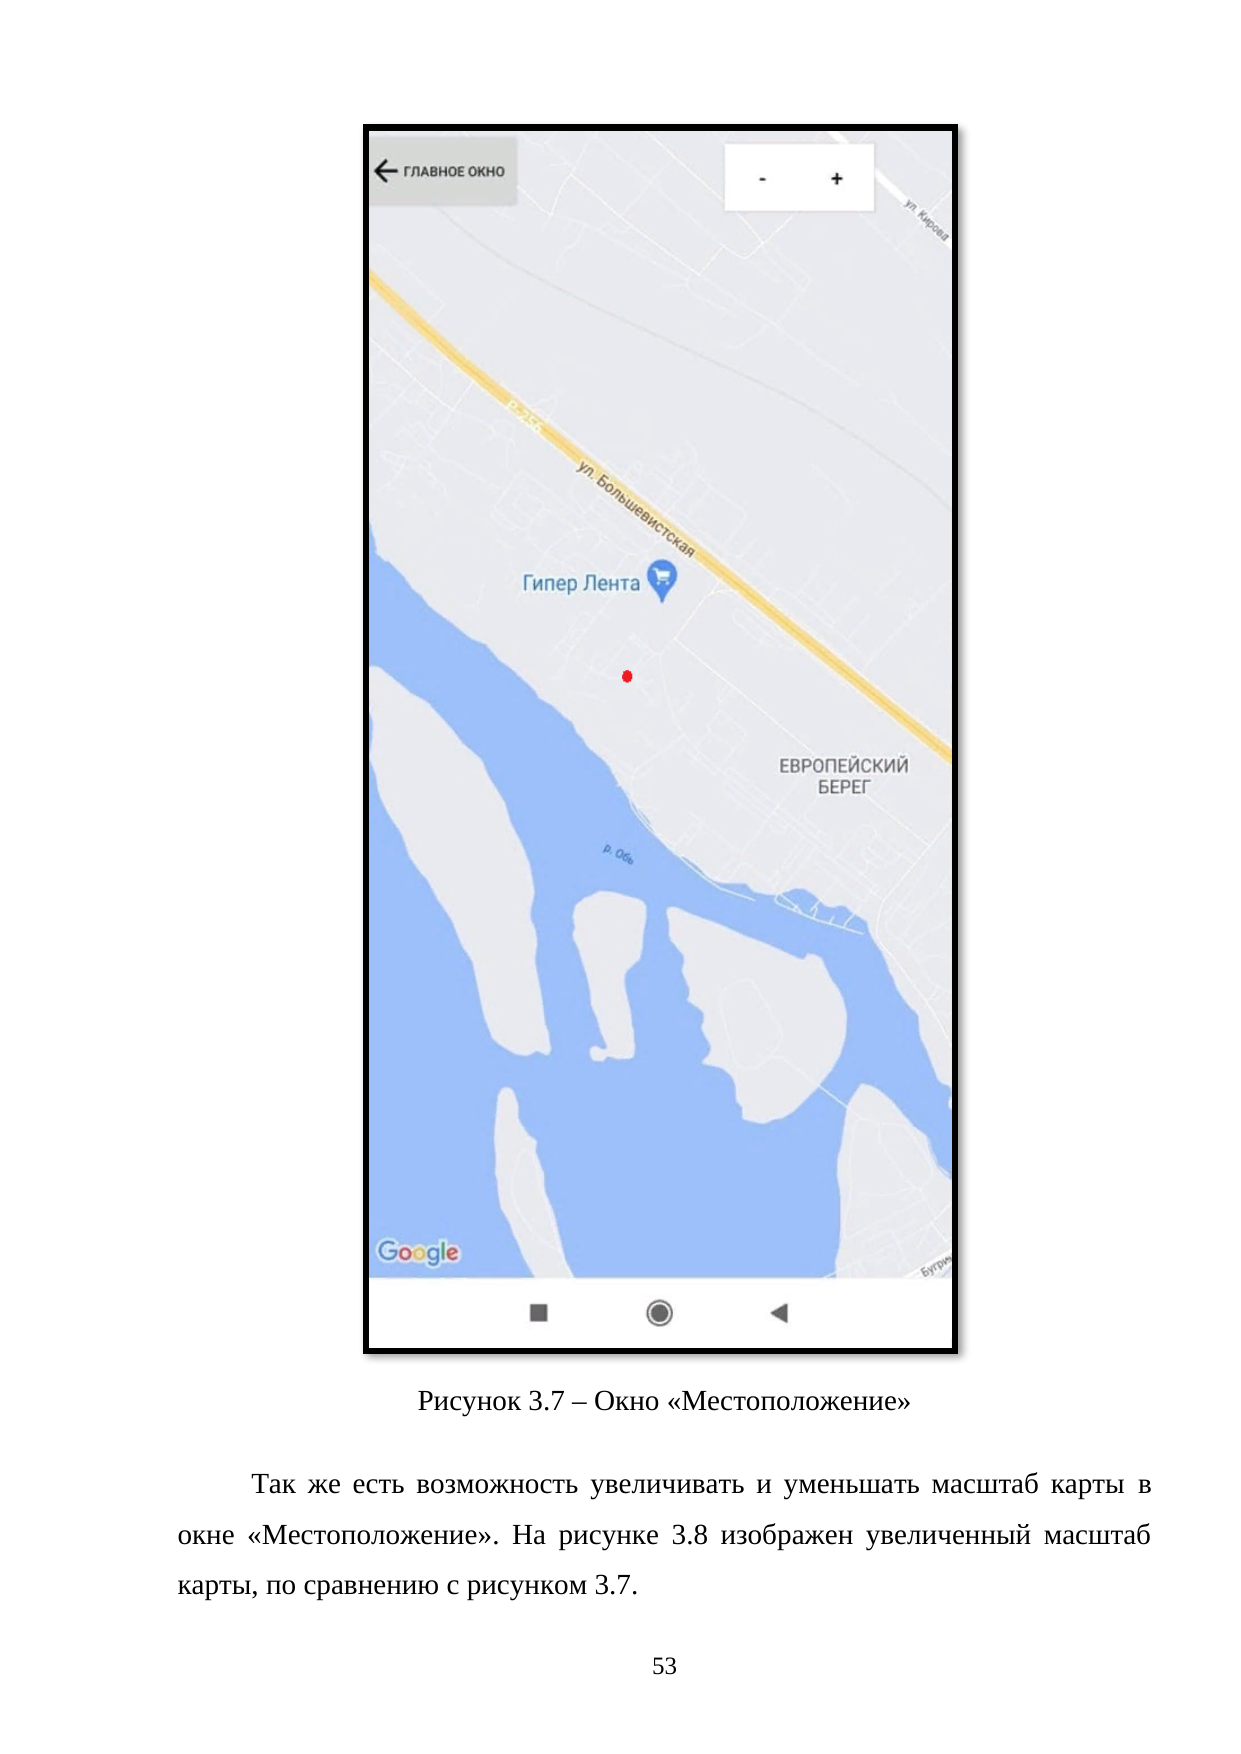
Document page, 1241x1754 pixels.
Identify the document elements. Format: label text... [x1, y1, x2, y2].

text Так же есть возможность увеличивать и уменьшать масштаб карты в окне «Местоположение». На рисунке 3.8 изображен увеличенный масштаб карты, по сравнению с рисунком 3.7. [177, 1466, 1152, 1601]
text Рисунок 3.7 – Окно «Местоположение» [177, 1383, 1152, 1416]
picture [369, 131, 952, 1348]
